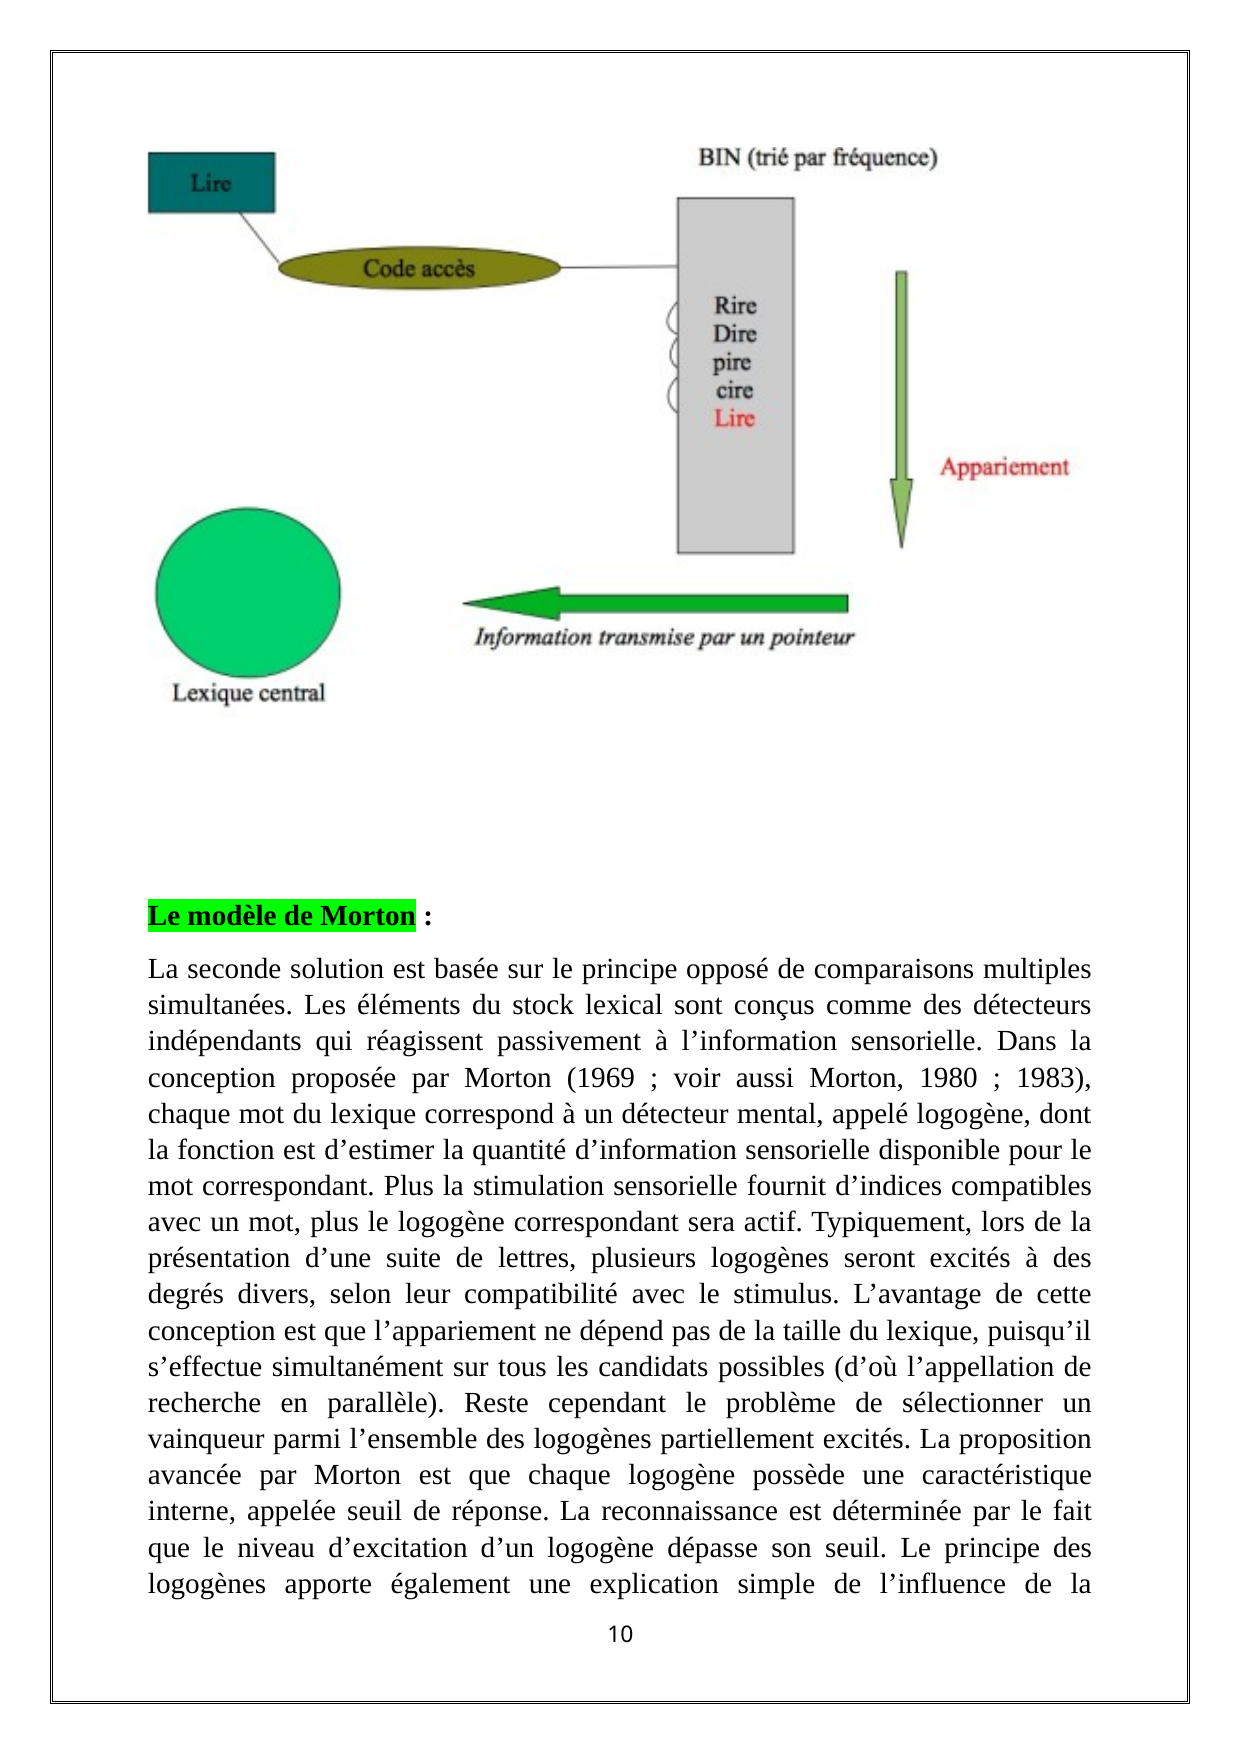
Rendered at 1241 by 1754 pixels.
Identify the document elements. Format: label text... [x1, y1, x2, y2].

picture [147, 147, 1086, 721]
text Le modèle de Morton : [148, 898, 1093, 932]
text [148, 951, 1093, 1600]
